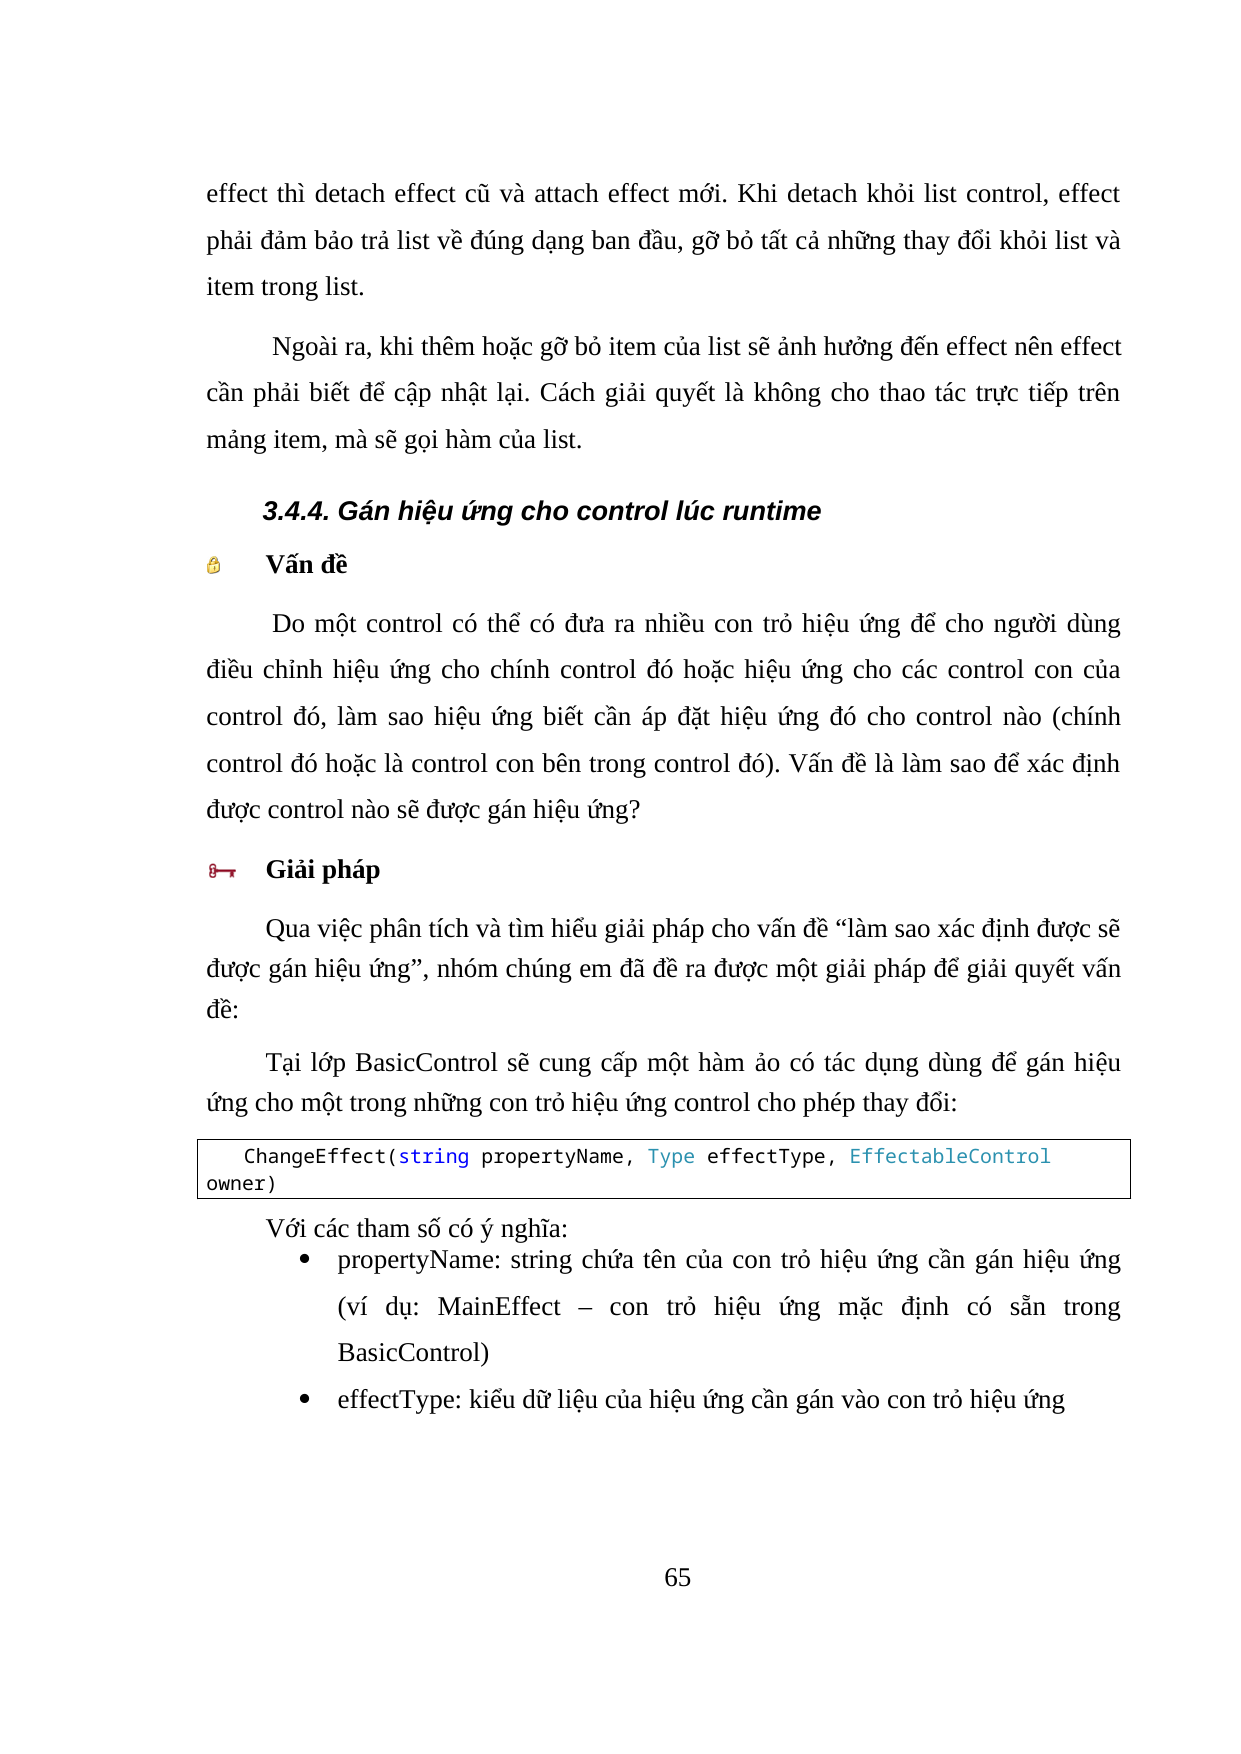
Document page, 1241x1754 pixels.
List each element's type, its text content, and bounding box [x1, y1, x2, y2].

text Qua việc phân tích và tìm hiểu giải pháp cho vấn đề “làm sao xác định được sẽ được gán hiệu ứng”, nhóm chúng em đã đề ra được một giải pháp để giải quyết vấn đề: [206, 912, 1122, 1024]
picture [207, 861, 237, 879]
text Do một control có thể có đưa ra nhiều con trỏ hiệu ứng để cho người dùng điều chỉnh hiệu ứng cho chính control đó hoặc hiệu ứng cho các control con của control đó, làm sao hiệu ứng biết cần áp đặt hiệu ứng đó cho control nào (chính control đó hoặc là control con bên trong control đó). Vấn đề là làm sao để xác định được control nào sẽ được gán hiệu ứng? [206, 607, 1122, 825]
text ChangeEffect(string propertyName, Type effectType, EffectableControl owner) [198, 1140, 1130, 1198]
text Với các tham số có ý nghĩa: [206, 1212, 1122, 1243]
list effectType: kiểu dữ liệu của hiệu ứng cần gán vào con trỏ hiệu ứng [300, 1383, 1122, 1414]
text Giải pháp [206, 853, 1122, 884]
text Tại lớp BasicControl sẽ cung cấp một hàm ảo có tác dụng dùng để gán hiệu ứng cho một trong những con trỏ hiệu ứng control cho phép thay đổi: [206, 1046, 1122, 1117]
text Vấn đề [206, 548, 1122, 579]
text Ngoài ra, khi thêm hoặc gỡ bỏ item của list sẽ ảnh hưởng đến effect nên effect cần phải biết để cập nhật lại. Cách giải quyết là không cho thao tác trực tiếp trên mảng item, mà sẽ gọi hàm của list. [206, 330, 1122, 454]
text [206, 177, 1122, 302]
subtitle Gán hiệu ứng cho control lúc runtime [262, 495, 1122, 526]
picture [207, 556, 220, 574]
list propertyName: string chứa tên của con trỏ hiệu ứng cần gán hiệu ứng (ví dụ: MainEffect – con trỏ hiệu ứng mặc định có sẵn trong BasicControl) [300, 1243, 1122, 1367]
